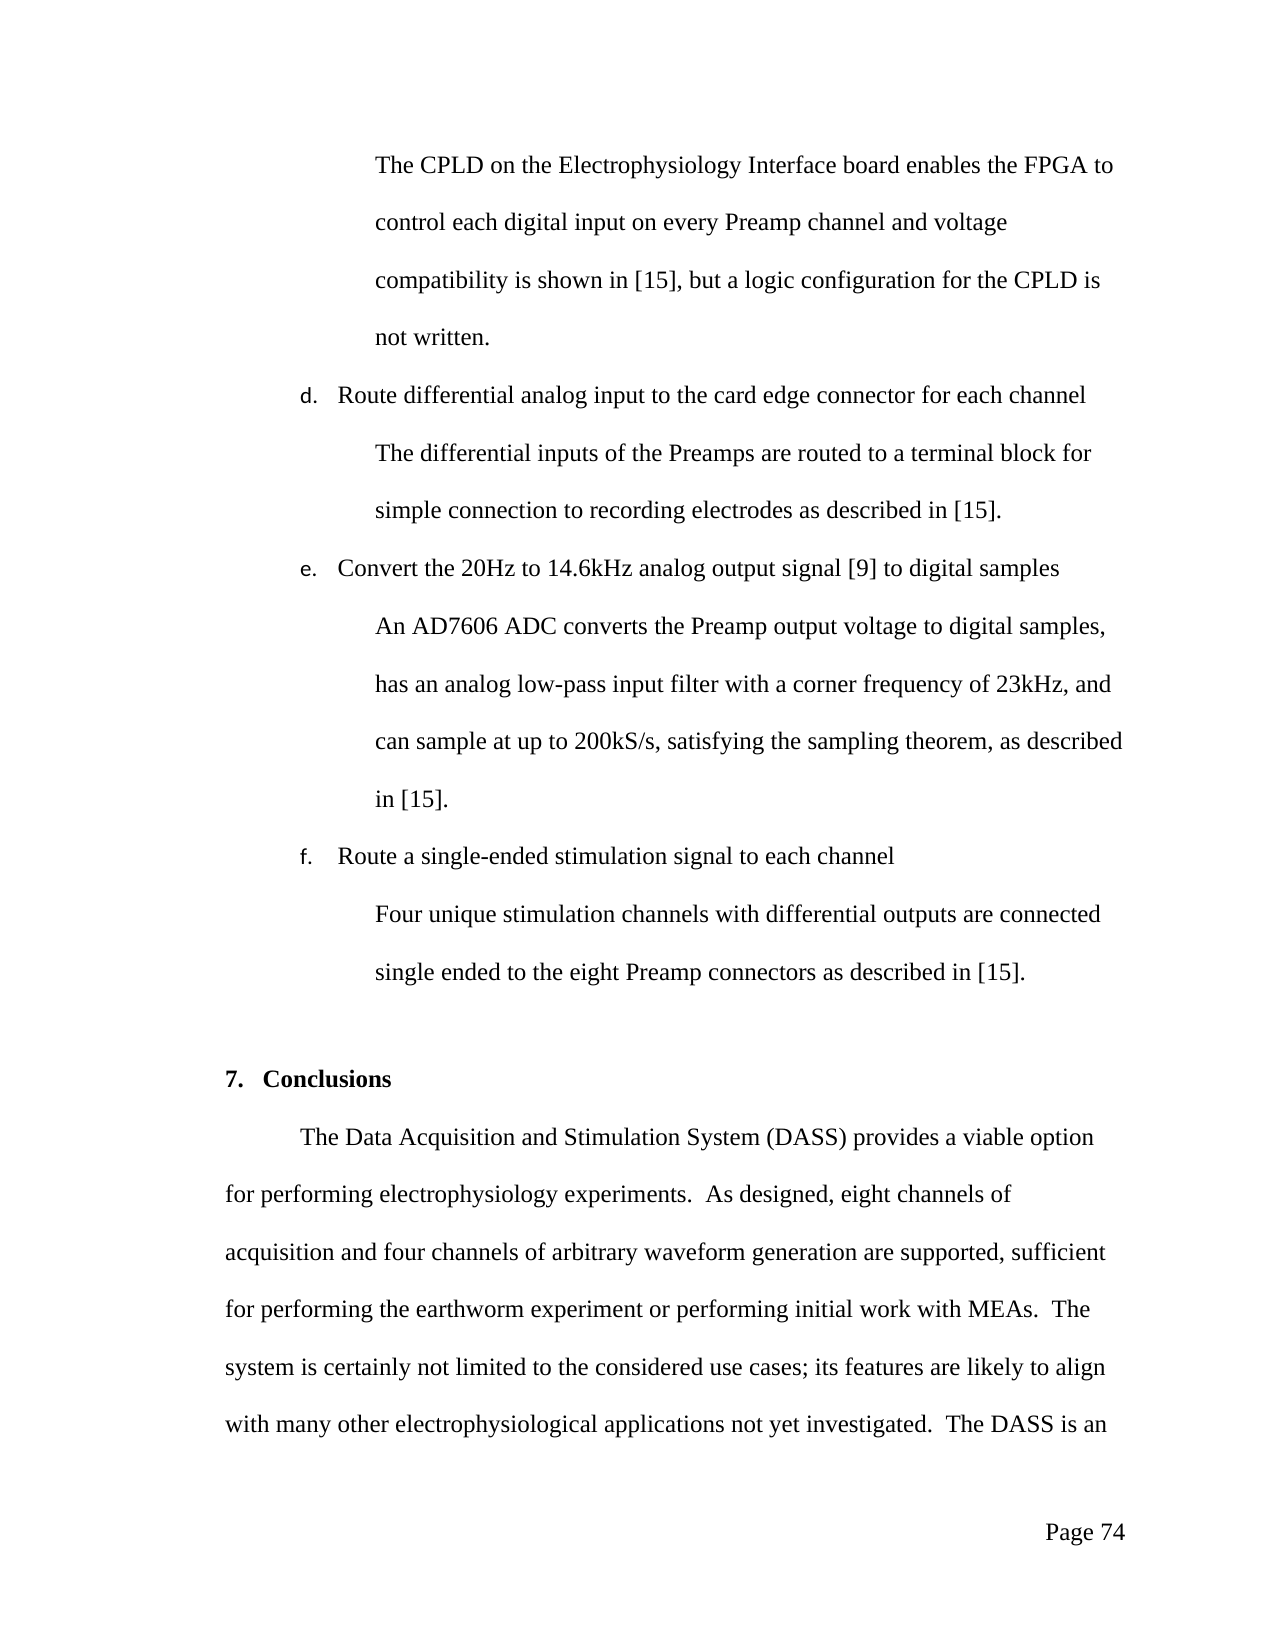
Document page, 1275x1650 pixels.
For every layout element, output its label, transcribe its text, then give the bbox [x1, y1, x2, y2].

list Four unique stimulation channels with differential outputs are connected single ended to the eight Preamp connectors as described in [15]. [375, 899, 1125, 986]
list An AD7606 ADC converts the Preamp output voltage to digital samples, has an analog low-pass input filter with a corner frequency of 23kHz, and can sample at up to 200kS/s, satisfying the sampling theorem, as described in [15]. [375, 611, 1125, 812]
text The CPLD on the Electrophysiology Interface board enables the FPGA to control each digital input on every Preamp channel and voltage compatibility is shown in [15], but a logic configuration for the CPLD is not written. [375, 150, 1125, 351]
list Convert the 20Hz to 14.6kHz analog output signal [9] to digital samples [300, 553, 1125, 582]
text The differential inputs of the Preamps are routed to a terminal block for simple connection to recording electrodes as described in [15]. [375, 438, 1125, 524]
list Route a single-ended stimulation signal to each channel [300, 841, 1125, 870]
list Route differential analog input to the card edge connector for each channel [300, 380, 1125, 409]
subtitle Conclusions [225, 1064, 1125, 1093]
